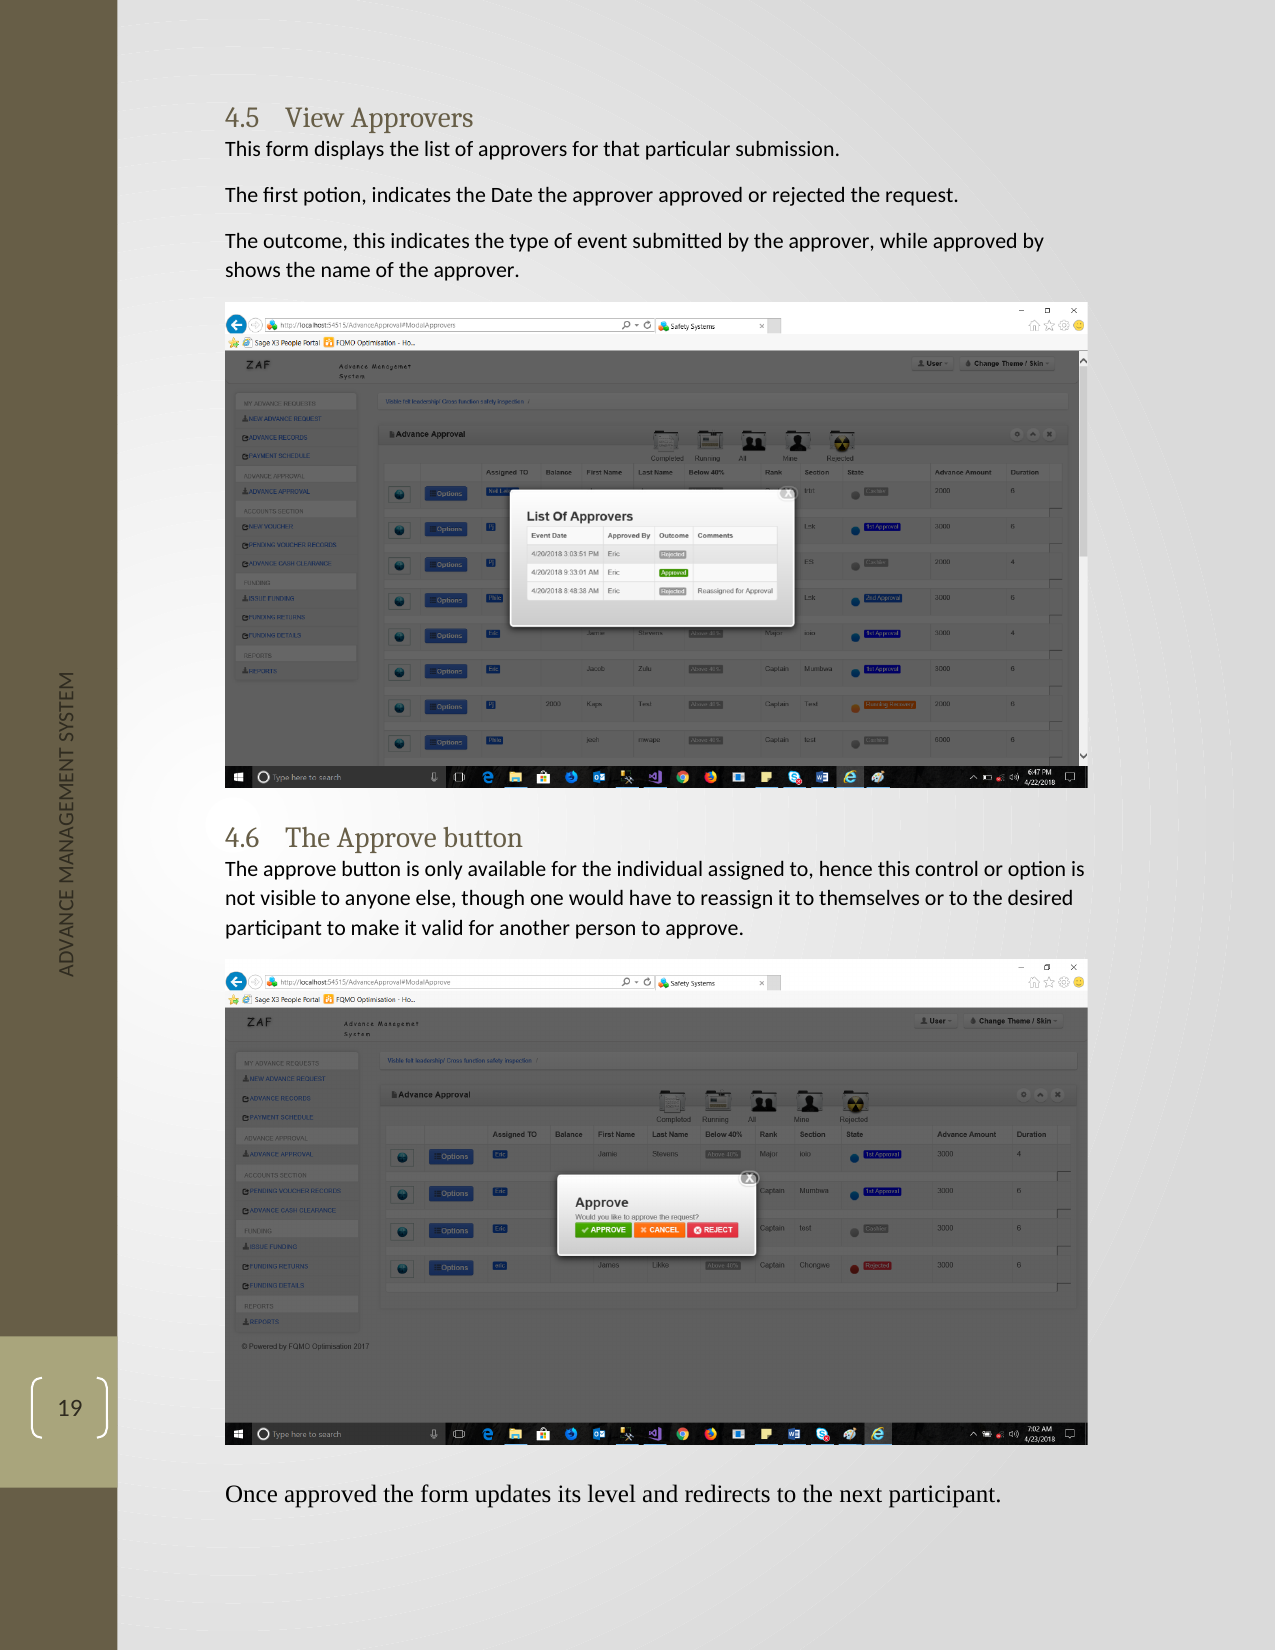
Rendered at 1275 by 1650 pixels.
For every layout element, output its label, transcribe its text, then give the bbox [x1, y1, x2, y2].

text The outcome, this indicates the type of event submitted by the approver, while approved by shows the name of the approver. [225, 227, 1087, 283]
text The approve button is only available for the individual assigned to, hence this control or option is not visible to anyone else, though one would have to reassign it to themselves or to the desired participant to make it valid for another person to approve. [225, 855, 1087, 940]
text This form displays the list of approvers for that particular submission. [225, 135, 1087, 162]
text Once approved the form updates its level and redirects to the next participant. [225, 1479, 1087, 1508]
picture [225, 302, 1088, 788]
subtitle The Approve button [225, 822, 1087, 855]
text The first potion, indicates the Date the approver approved or rejected the request. [225, 181, 1087, 208]
picture [225, 959, 1088, 1445]
subtitle View Approvers [225, 102, 1087, 135]
